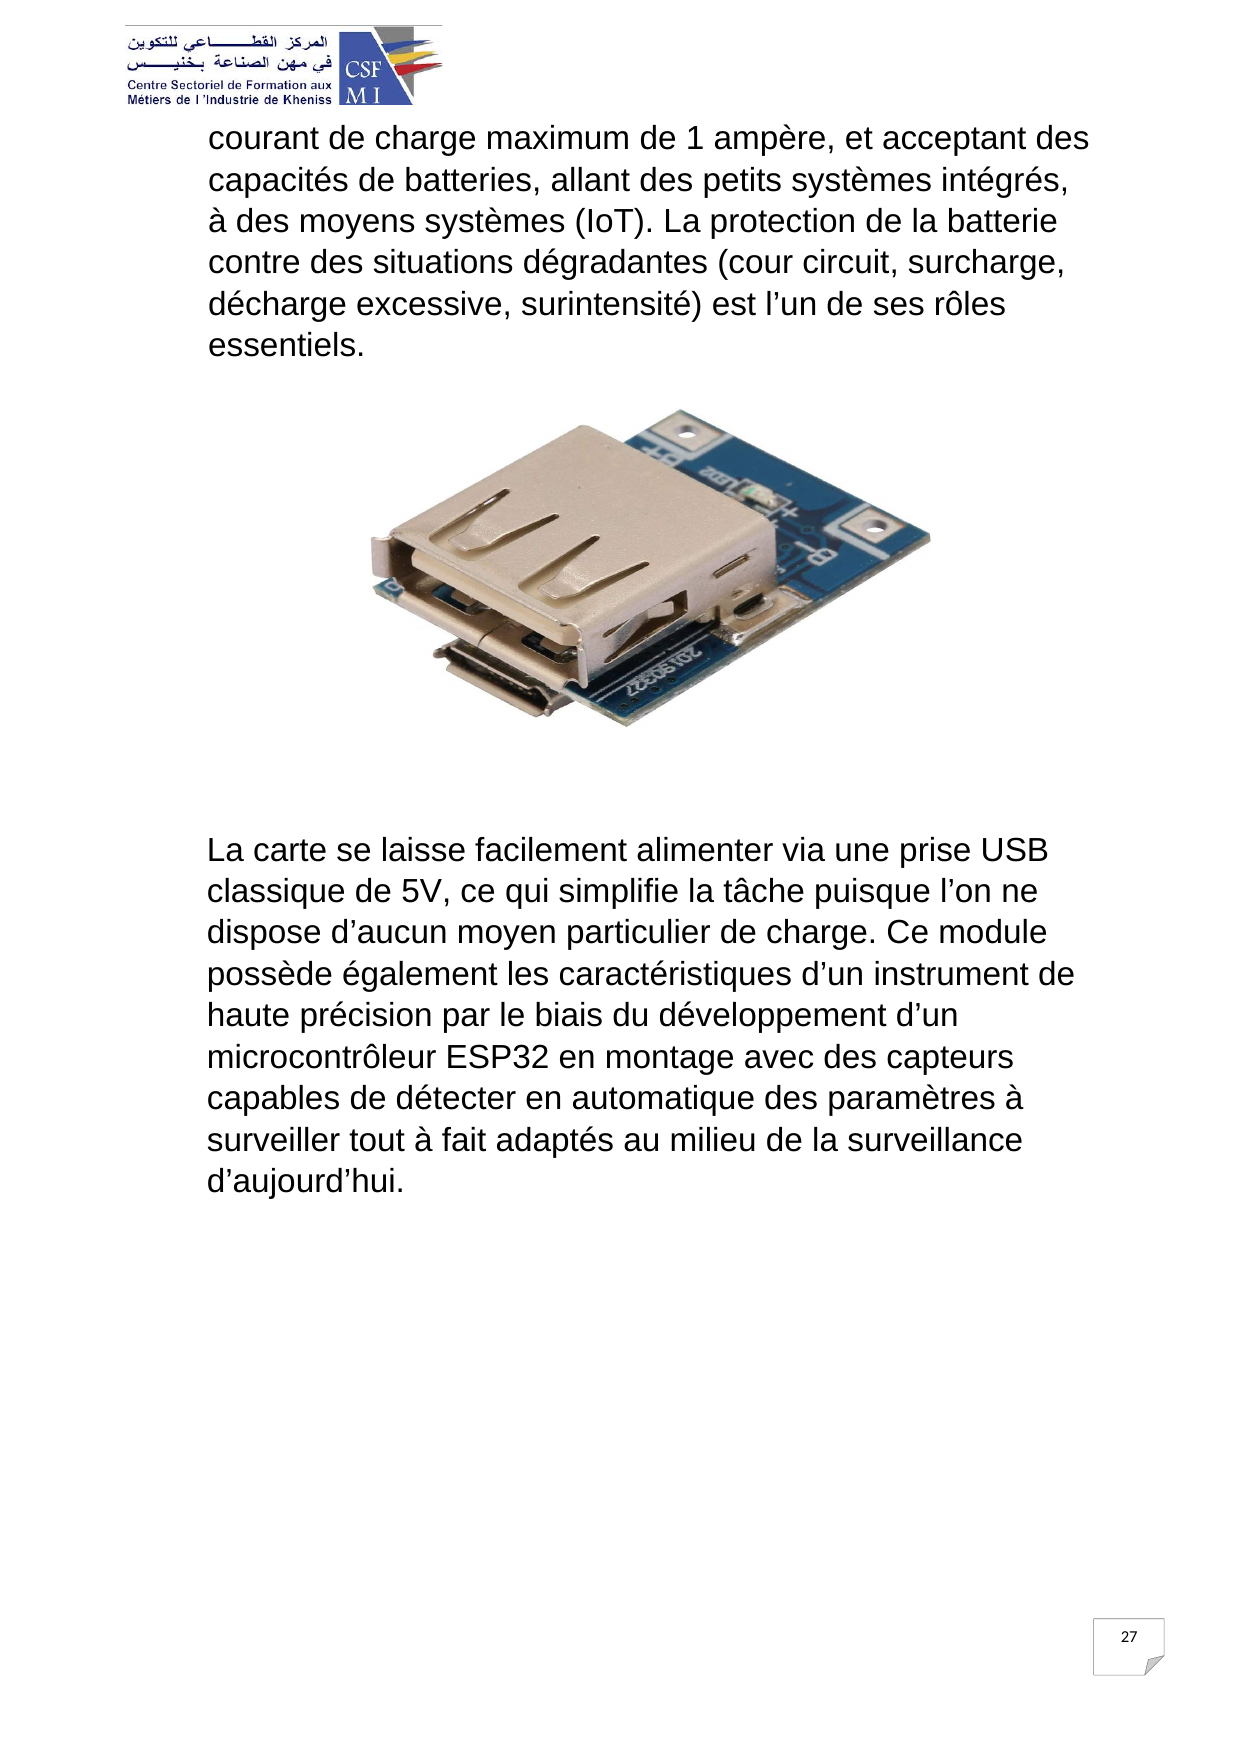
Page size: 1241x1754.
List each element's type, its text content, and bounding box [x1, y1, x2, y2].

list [208, 118, 1093, 364]
picture [369, 408, 932, 728]
picture [125, 25, 443, 105]
text La carte se laisse facilement alimenter via une prise USB classique de 5V, ce qui simplifie la tâche puisque l’on ne dispose d’aucun moyen particulier de charge. Ce module possède également les caractéristiques d’un instrument de haute précision par le biais du développement d’un microcontrôleur ESP32 en montage avec des capteurs capables de détecter en automatique des paramètres à surveiller tout à fait adaptés au milieu de la surveillance d’aujourd’hui. [207, 830, 1093, 1200]
